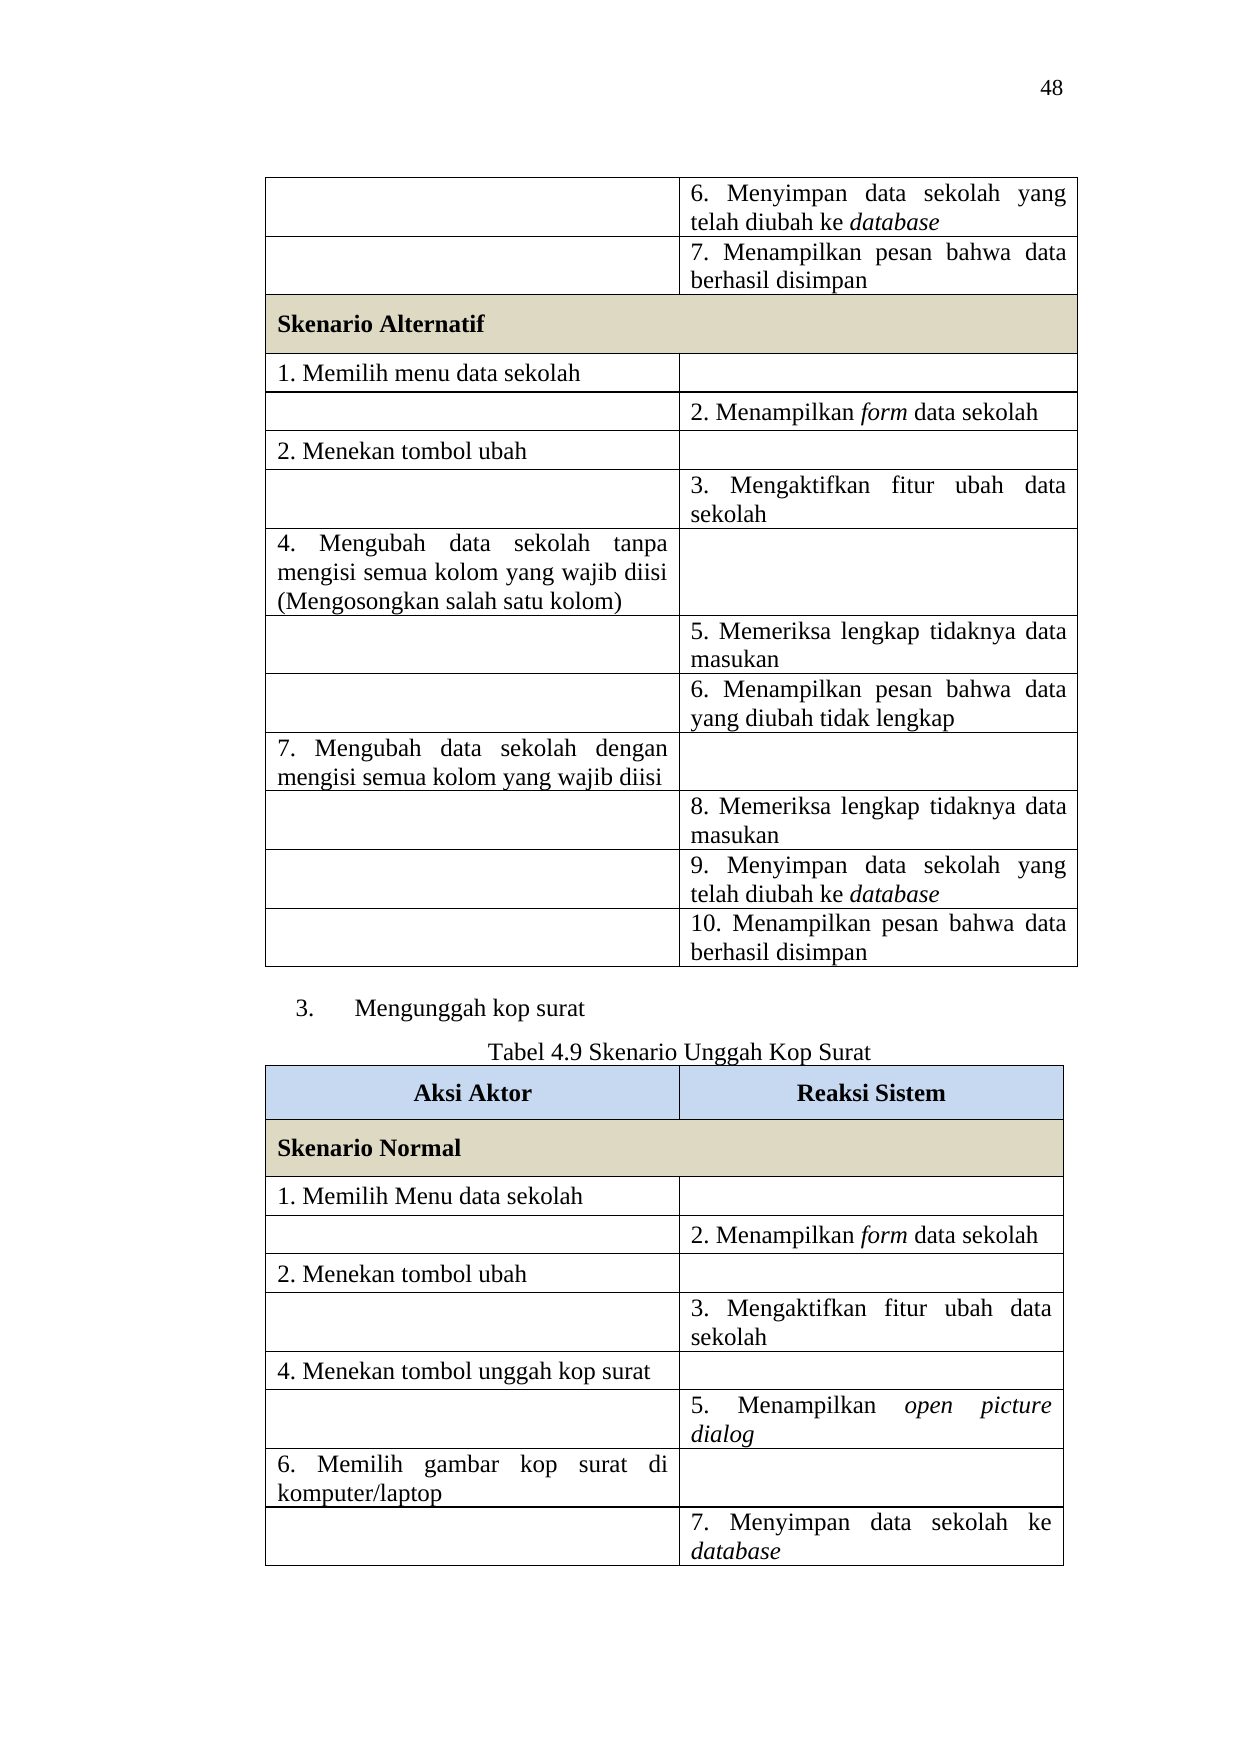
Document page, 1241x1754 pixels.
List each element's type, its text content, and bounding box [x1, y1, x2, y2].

table_cell [266, 1293, 679, 1351]
table_cell [266, 393, 679, 430]
table_cell [680, 733, 1077, 790]
table_cell 4. Menekan tombol unggah kop surat [266, 1352, 679, 1389]
table_cell 1. Memilih menu data sekolah [266, 354, 679, 391]
table_cell [680, 1352, 1063, 1389]
table_cell 5. Memeriksa lengkap tidaknya data masukan [680, 616, 1077, 673]
table_cell [680, 1449, 1063, 1506]
table_cell [266, 470, 679, 527]
table_cell [266, 1216, 679, 1253]
table_cell [266, 616, 679, 673]
table_cell 7. Mengubah data sekolah dengan mengisi semua kolom yang wajib diisi [266, 733, 679, 790]
table_cell [680, 529, 1077, 615]
table_cell 2. Menekan tombol ubah [266, 1254, 679, 1292]
table_cell 3. Mengaktifkan fitur ubah data sekolah [680, 1293, 1063, 1351]
table_cell [266, 1508, 679, 1565]
table_cell 5. Menampilkan open picture dialog [680, 1390, 1063, 1448]
table_cell [266, 1390, 679, 1448]
table_cell 7. Menampilkan pesan bahwa data berhasil disimpan [680, 237, 1077, 294]
table_cell Skenario Alternatif [266, 295, 1077, 353]
table_cell [266, 850, 679, 907]
table_cell [680, 1177, 1063, 1214]
table_cell 2. Menekan tombol ubah [266, 431, 679, 469]
table_cell [266, 237, 679, 294]
table_cell 9. Menyimpan data sekolah yang telah diubah ke database [680, 850, 1077, 907]
table_cell 6. Menampilkan pesan bahwa data yang diubah tidak lengkap [680, 674, 1077, 732]
table_cell 1. Memilih Menu data sekolah [266, 1177, 679, 1214]
list Mengunggah kop surat [295, 993, 1063, 1022]
table_cell 6. Menyimpan data sekolah yang telah diubah ke database [680, 178, 1077, 236]
table_cell [266, 909, 679, 966]
table_cell [266, 791, 679, 849]
table_cell 7. Menyimpan data sekolah ke database [680, 1508, 1063, 1565]
table_cell [266, 674, 679, 732]
table_cell 8. Memeriksa lengkap tidaknya data masukan [680, 791, 1077, 849]
table_cell [680, 354, 1077, 391]
table_cell Skenario Normal [266, 1120, 1063, 1176]
table_cell 2. Menampilkan form data sekolah [680, 1216, 1063, 1253]
table_cell [680, 431, 1077, 469]
table_cell 10. Menampilkan pesan bahwa data berhasil disimpan [680, 909, 1077, 966]
table_cell [680, 1254, 1063, 1292]
table_cell 2. Menampilkan form data sekolah [680, 393, 1077, 430]
table_cell [266, 178, 679, 236]
table_cell 6. Memilih gambar kop surat di komputer/laptop [266, 1449, 679, 1506]
table_header Aksi Aktor [266, 1066, 679, 1119]
table_header Reaksi Sistem [680, 1066, 1063, 1119]
table_cell 3. Mengaktifkan fitur ubah data sekolah [680, 470, 1077, 527]
table_cell 4. Mengubah data sekolah tanpa mengisi semua kolom yang wajib diisi (Mengosongkan salah satu kolom) [266, 529, 679, 615]
